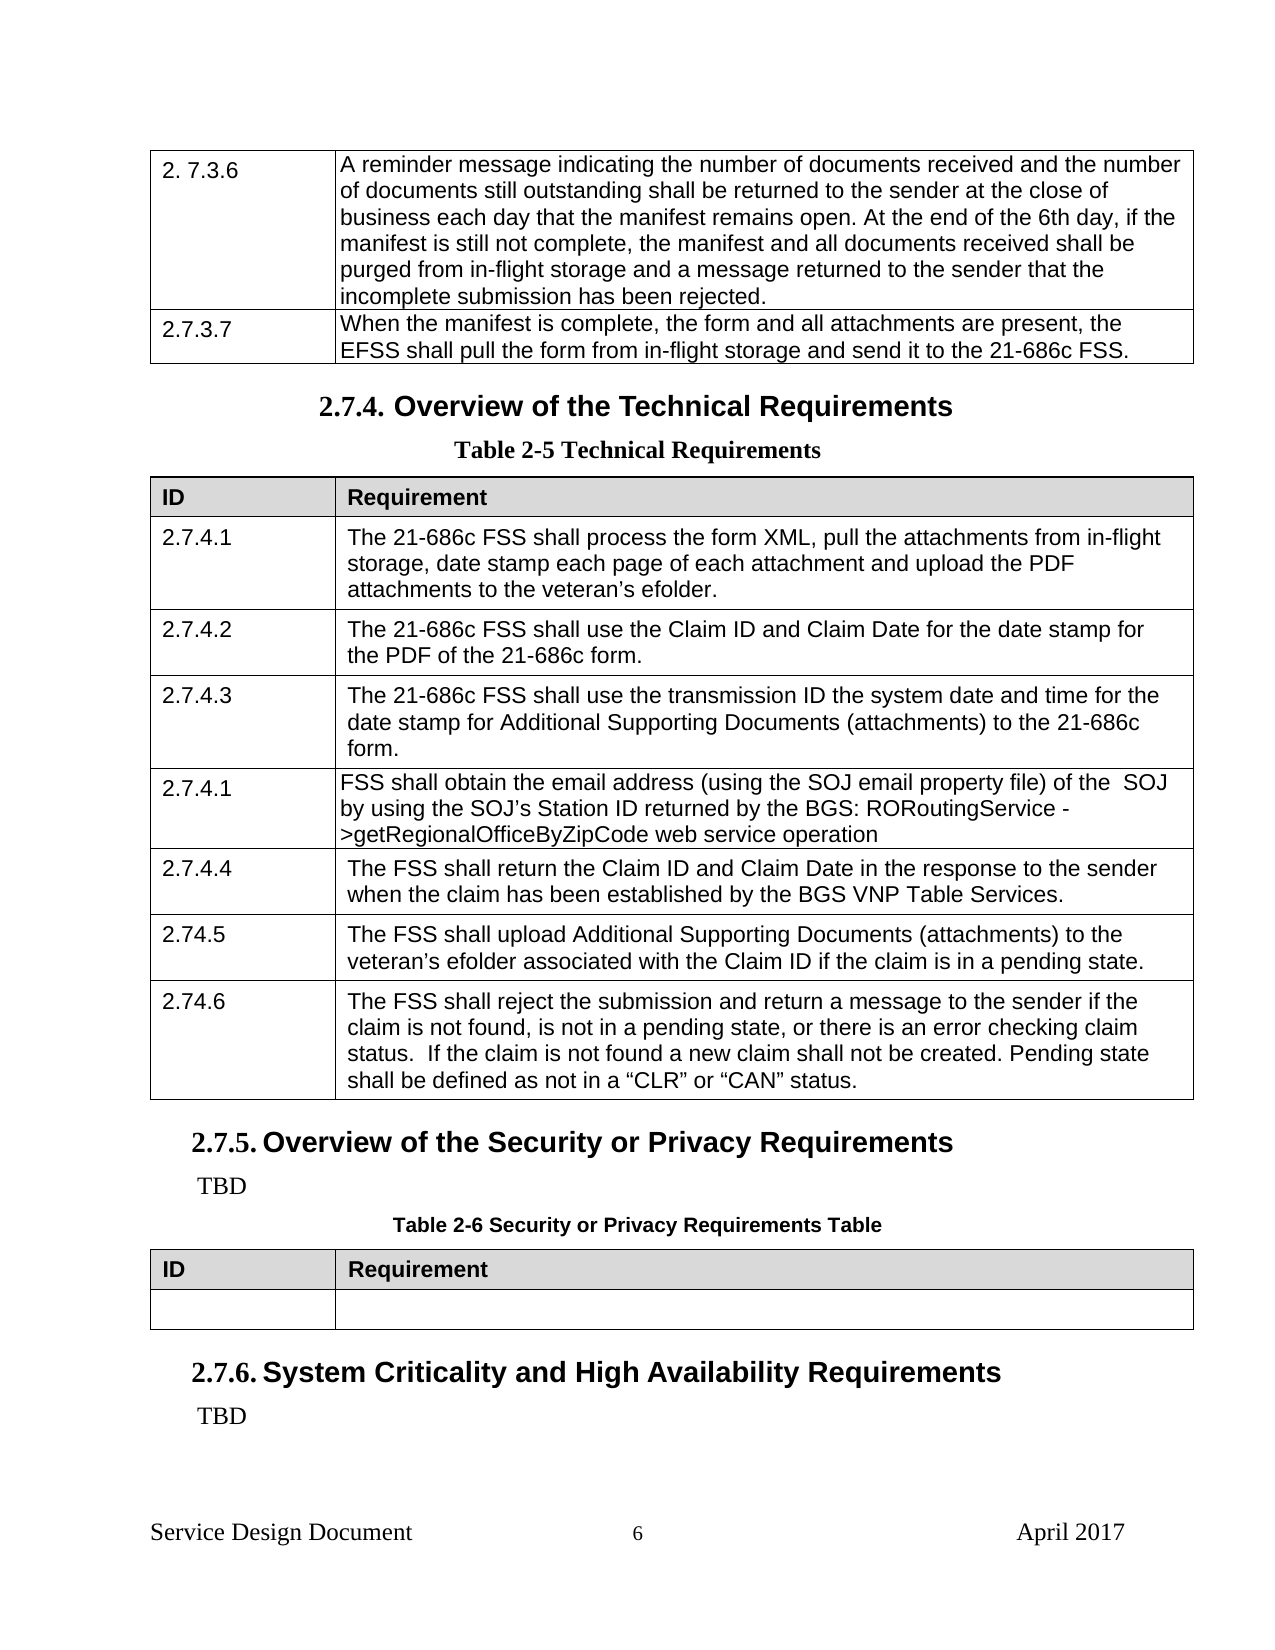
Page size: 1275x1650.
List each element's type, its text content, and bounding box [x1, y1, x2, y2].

table_cell 2.7.4.2 [151, 610, 335, 675]
table_cell The 21-686c FSS shall use the transmission ID the system date and time for the date stamp for Additional Supporting Documents (attachments) to the 21-686c form. [336, 676, 1193, 768]
table_cell When the manifest is complete, the form and all attachments are present, the EFSS shall pull the form from in-flight storage and send it to the 21-686c FSS. [336, 310, 1193, 363]
table_cell 2.7.4.1 [151, 769, 335, 848]
table_cell 2.7.4.3 [151, 676, 335, 768]
table_cell The FSS shall reject the submission and return a message to the sender if the claim is not found, is not in a pending state, or there is an error checking claim status. If the claim is not found a new claim shall not be created. Pending state shall be defined as not in a “CLR” or “CAN” status. [336, 981, 1193, 1099]
table_header ID [151, 1250, 335, 1289]
text Table 2-5 Technical Requirements [150, 435, 1125, 464]
subtitle System Criticality and High Availability Requirements [191, 1355, 1125, 1389]
table_cell 2.7.4.1 [151, 517, 335, 609]
table_cell The 21-686c FSS shall process the form XML, pull the attachments from in-flight storage, date stamp each page of each attachment and upload the PDF attachments to the veteran’s efolder. [336, 517, 1193, 609]
subtitle Overview of the Technical Requirements [319, 389, 1125, 423]
table_header Requirement [336, 478, 1193, 516]
table_cell 2.74.6 [151, 981, 335, 1099]
table_header Requirement [336, 1250, 1193, 1289]
table_cell The FSS shall return the Claim ID and Claim Date in the response to the sender when the claim has been established by the BGS VNP Table Services. [336, 849, 1193, 914]
table_cell [151, 1290, 335, 1329]
table_cell [336, 1290, 1193, 1329]
table_cell 2. 7.3.6 [151, 151, 335, 309]
text TBD [197, 1401, 1125, 1430]
table_cell 2.7.4.4 [151, 849, 335, 914]
table_cell The FSS shall upload Additional Supporting Documents (attachments) to the veteran’s efolder associated with the Claim ID if the claim is in a pending state. [336, 915, 1193, 980]
table_cell The 21-686c FSS shall use the Claim ID and Claim Date for the date stamp for the PDF of the 21-686c form. [336, 610, 1193, 675]
text TBD [197, 1171, 1125, 1200]
table_cell 2.74.5 [151, 915, 335, 980]
subtitle Overview of the Security or Privacy Requirements [191, 1125, 1125, 1159]
table_header ID [151, 478, 335, 516]
table_cell FSS shall obtain the email address (using the SOJ email property file) of the SOJ by using the SOJ’s Station ID returned by the BGS: RORoutingService ->getRegionalOfficeByZipCode web service operation [336, 769, 1193, 848]
table_cell A reminder message indicating the number of documents received and the number of documents still outstanding shall be returned to the sender at the close of business each day that the manifest remains open. At the end of the 6th day, if the manifest is still not complete, the manifest and all documents received shall be purged from in-flight storage and a message returned to the sender that the incomplete submission has been rejected. [336, 151, 1193, 309]
table_cell 2.7.3.7 [151, 310, 335, 363]
